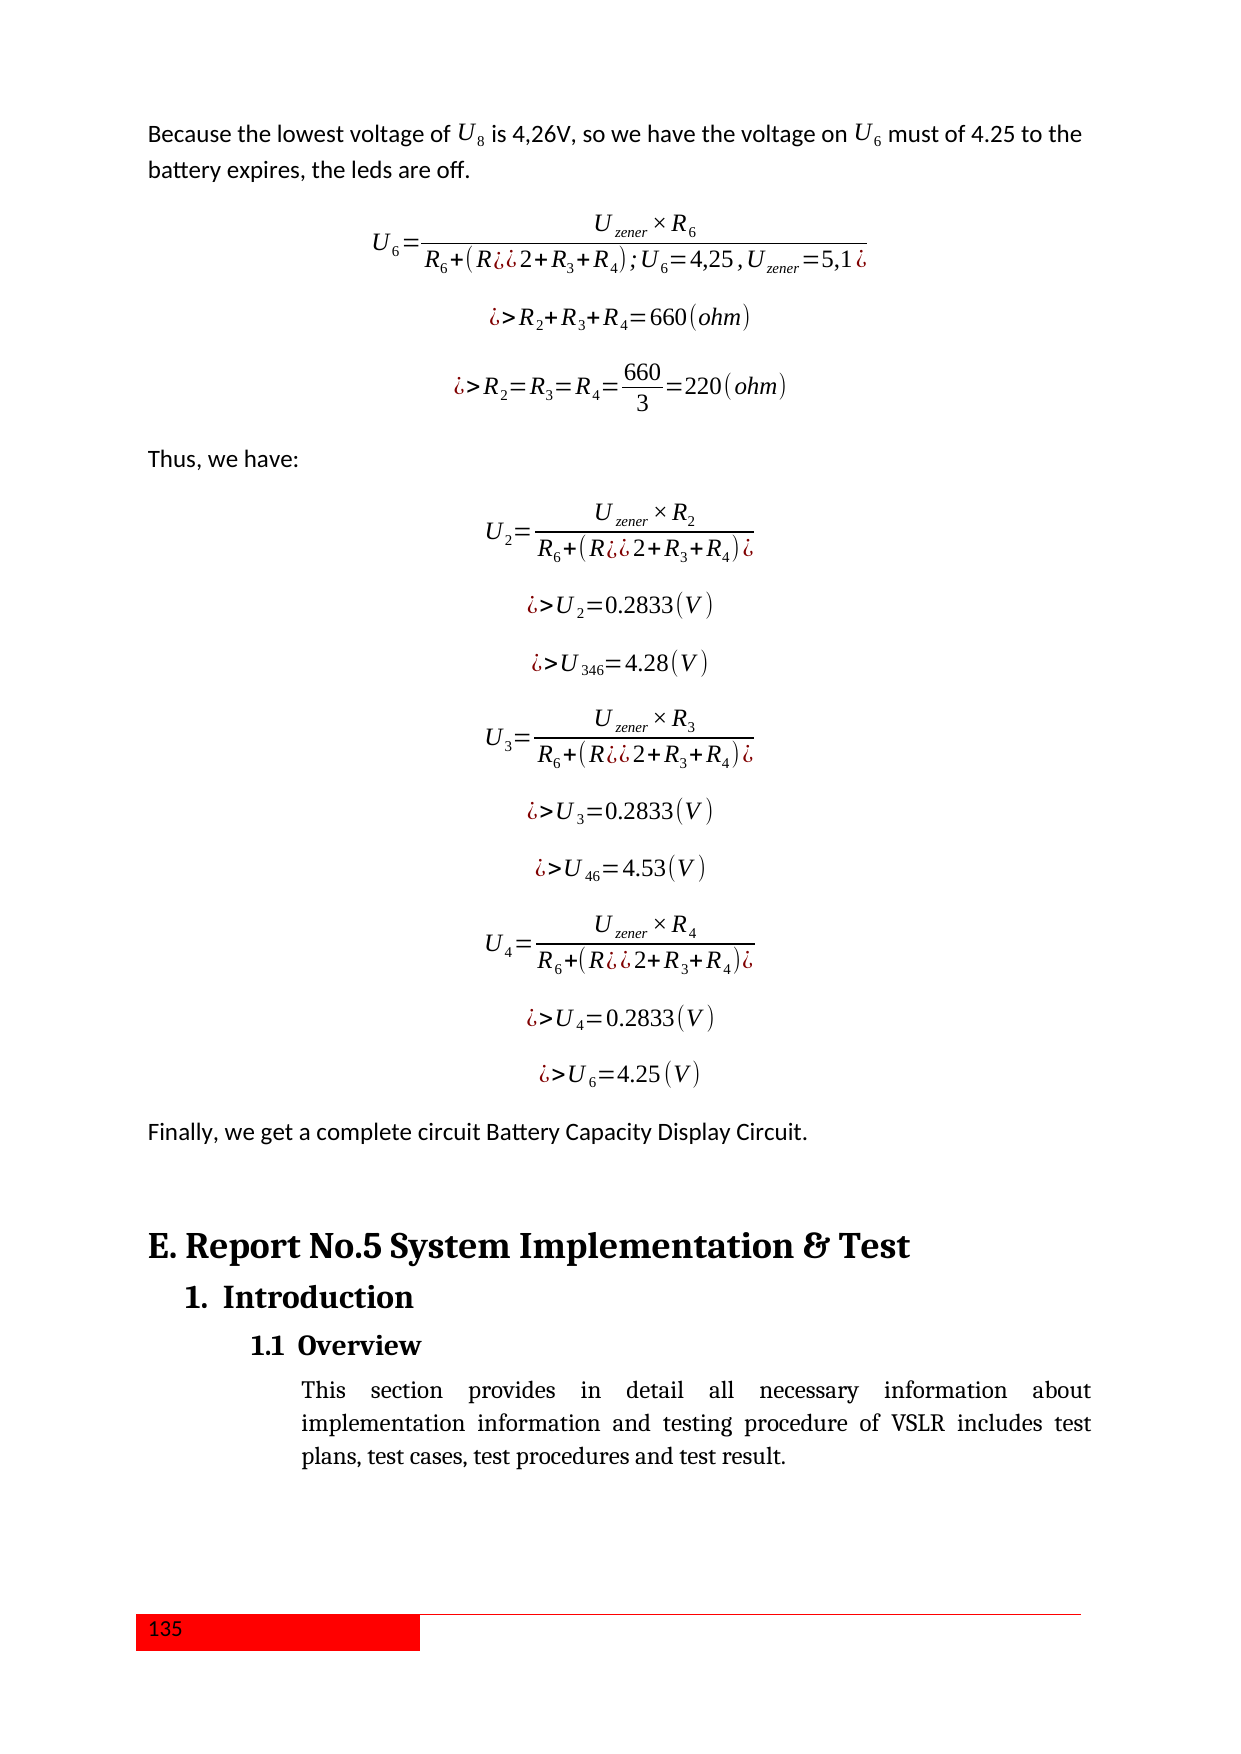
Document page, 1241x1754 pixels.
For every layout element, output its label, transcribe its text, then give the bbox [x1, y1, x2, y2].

subtitle Introduction [185, 1279, 1092, 1317]
text Thus, we have: [148, 443, 1092, 473]
text Finally, we get a complete circuit Battery Capacity Display Circuit. [148, 1116, 1092, 1147]
subtitle Report No.5 System Implementation & Test [148, 1225, 1092, 1268]
text This section provides in detail all necessary information about implementation information and testing procedure of VSLR includes test plans, test cases, test procedures and test result. [301, 1376, 1092, 1470]
subtitle Overview [222, 1329, 1092, 1363]
text Because the lowest voltage of is 4,26V, so we have the voltage on must of 4.25 to the battery expires, the leds are off. [148, 118, 1092, 184]
